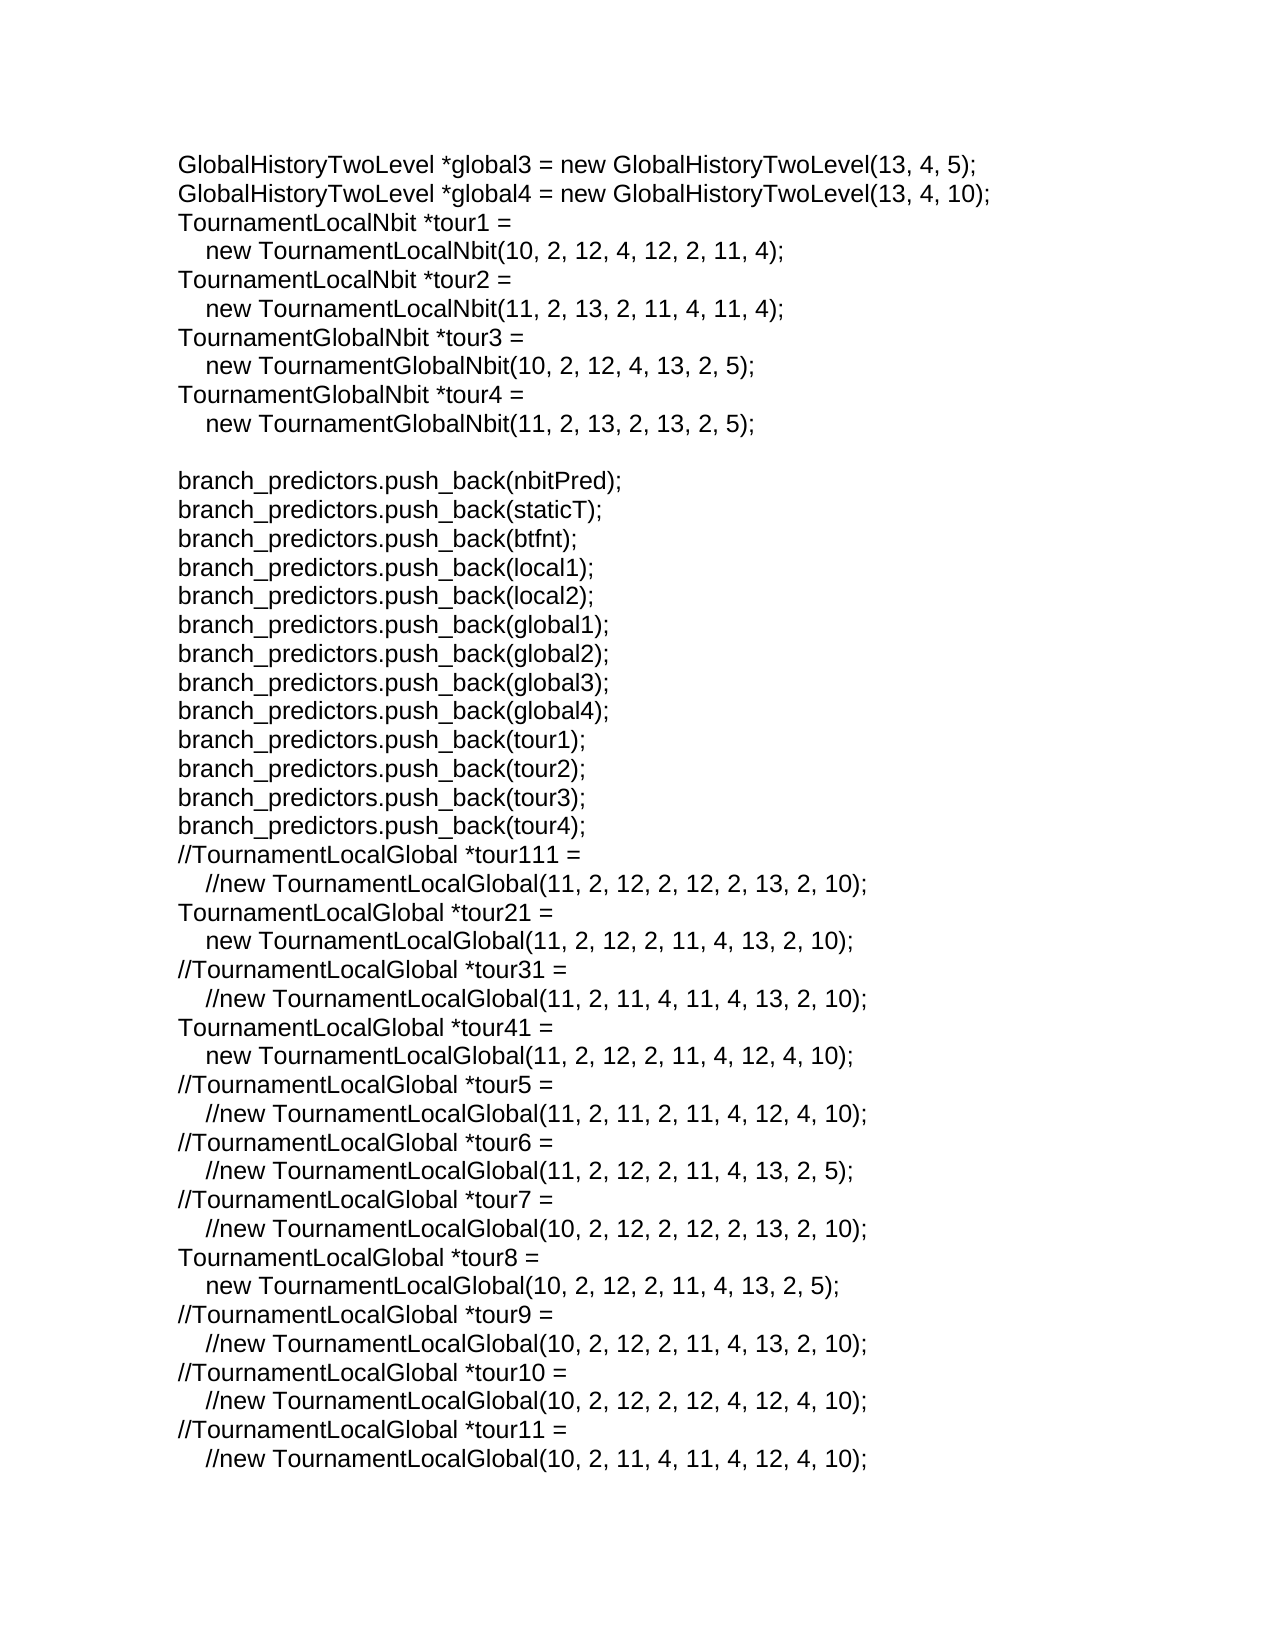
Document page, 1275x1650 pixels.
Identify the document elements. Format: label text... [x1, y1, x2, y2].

text TournamentGlobalNbit *tour4 = [150, 380, 1125, 409]
text branch_predictors.push_back(global3); [150, 667, 1125, 696]
text branch_predictors.push_back(btfnt); [150, 524, 1125, 552]
text //TournamentLocalGlobal *tour31 = [150, 955, 1125, 984]
text //TournamentLocalGlobal *tour6 = [150, 1127, 1125, 1156]
text //TournamentLocalGlobal *tour9 = [150, 1300, 1125, 1329]
text branch_predictors.push_back(nbitPred); [150, 466, 1125, 495]
text TournamentLocalNbit *tour2 = [150, 265, 1125, 294]
text branch_predictors.push_back(staticT); [150, 495, 1125, 524]
text GlobalHistoryTwoLevel *global4 = new GlobalHistoryTwoLevel(13, 4, 10); [150, 179, 1125, 207]
text new TournamentLocalNbit(11, 2, 13, 2, 11, 4, 11, 4); [150, 294, 1125, 322]
text //TournamentLocalGlobal *tour111 = [150, 840, 1125, 869]
text branch_predictors.push_back(tour1); [150, 725, 1125, 754]
text //new TournamentLocalGlobal(10, 2, 11, 4, 11, 4, 12, 4, 10); [150, 1444, 1125, 1472]
text TournamentLocalGlobal *tour21 = [150, 897, 1125, 926]
text //TournamentLocalGlobal *tour11 = [150, 1415, 1125, 1444]
text //new TournamentLocalGlobal(11, 2, 11, 2, 11, 4, 12, 4, 10); [150, 1099, 1125, 1127]
text new TournamentLocalGlobal(11, 2, 12, 2, 11, 4, 12, 4, 10); [150, 1041, 1125, 1070]
text GlobalHistoryTwoLevel *global3 = new GlobalHistoryTwoLevel(13, 4, 5); [150, 150, 1125, 179]
text //new TournamentLocalGlobal(10, 2, 12, 2, 11, 4, 13, 2, 10); [150, 1329, 1125, 1357]
text new TournamentLocalGlobal(10, 2, 12, 2, 11, 4, 13, 2, 5); [150, 1271, 1125, 1300]
text branch_predictors.push_back(local2); [150, 581, 1125, 610]
text TournamentLocalGlobal *tour41 = [150, 1012, 1125, 1041]
text branch_predictors.push_back(tour3); [150, 782, 1125, 811]
text TournamentLocalGlobal *tour8 = [150, 1242, 1125, 1271]
text //new TournamentLocalGlobal(10, 2, 12, 2, 12, 2, 13, 2, 10); [150, 1214, 1125, 1242]
text //TournamentLocalGlobal *tour7 = [150, 1185, 1125, 1214]
text TournamentGlobalNbit *tour3 = [150, 322, 1125, 351]
text //TournamentLocalGlobal *tour10 = [150, 1357, 1125, 1386]
text new TournamentLocalNbit(10, 2, 12, 4, 12, 2, 11, 4); [150, 236, 1125, 265]
text branch_predictors.push_back(tour4); [150, 811, 1125, 840]
text branch_predictors.push_back(global2); [150, 639, 1125, 667]
text //new TournamentLocalGlobal(11, 2, 11, 4, 11, 4, 13, 2, 10); [150, 984, 1125, 1012]
text new TournamentLocalGlobal(11, 2, 12, 2, 11, 4, 13, 2, 10); [150, 926, 1125, 955]
text branch_predictors.push_back(local1); [150, 552, 1125, 581]
text //new TournamentLocalGlobal(11, 2, 12, 2, 11, 4, 13, 2, 5); [150, 1156, 1125, 1185]
text new TournamentGlobalNbit(11, 2, 13, 2, 13, 2, 5); [150, 409, 1125, 437]
text //TournamentLocalGlobal *tour5 = [150, 1070, 1125, 1099]
text branch_predictors.push_back(global1); [150, 610, 1125, 639]
text branch_predictors.push_back(global4); [150, 696, 1125, 725]
text TournamentLocalNbit *tour1 = [150, 207, 1125, 236]
text //new TournamentLocalGlobal(11, 2, 12, 2, 12, 2, 13, 2, 10); [150, 869, 1125, 897]
text //new TournamentLocalGlobal(10, 2, 12, 2, 12, 4, 12, 4, 10); [150, 1386, 1125, 1415]
text branch_predictors.push_back(tour2); [150, 754, 1125, 782]
text new TournamentGlobalNbit(10, 2, 12, 4, 13, 2, 5); [150, 351, 1125, 380]
